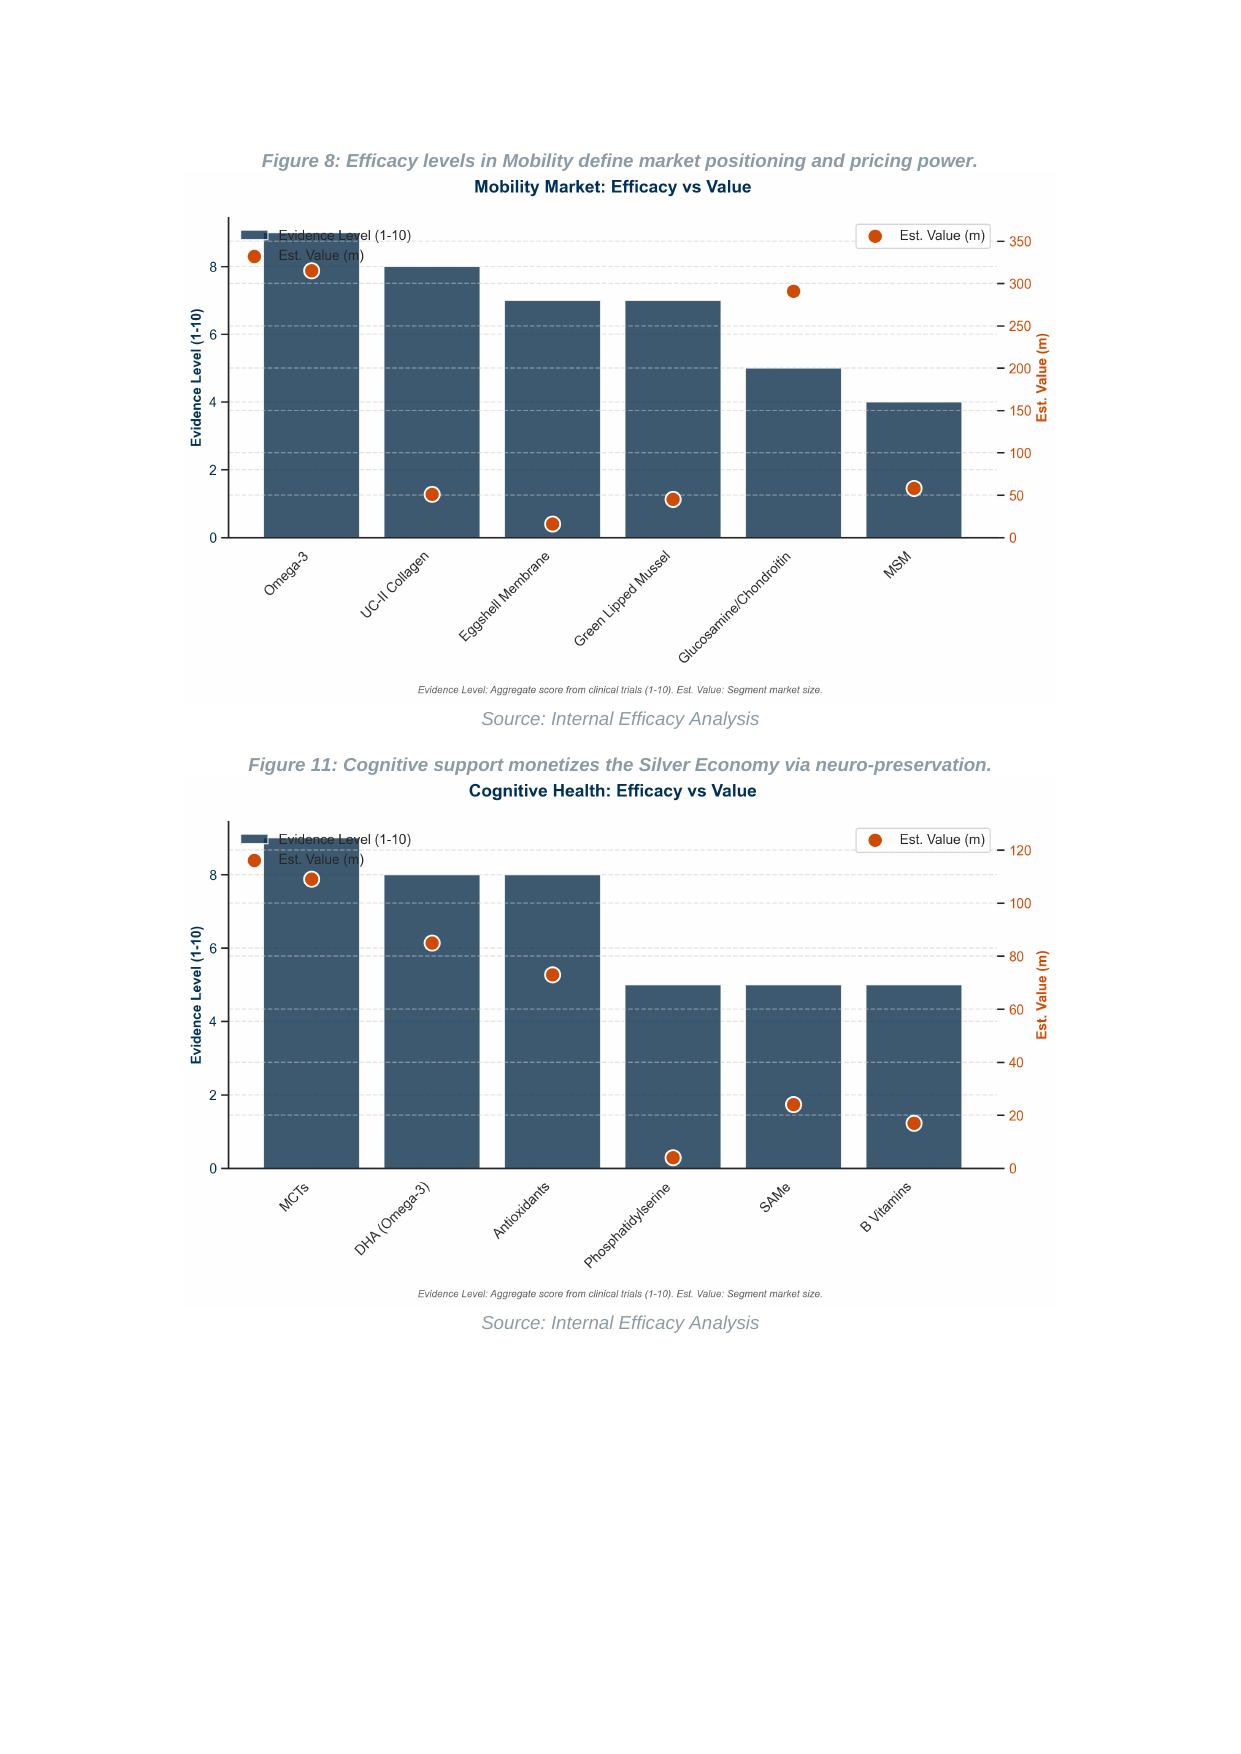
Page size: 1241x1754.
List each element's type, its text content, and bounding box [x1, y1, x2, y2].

picture [182, 775, 1058, 1308]
picture [182, 171, 1058, 704]
